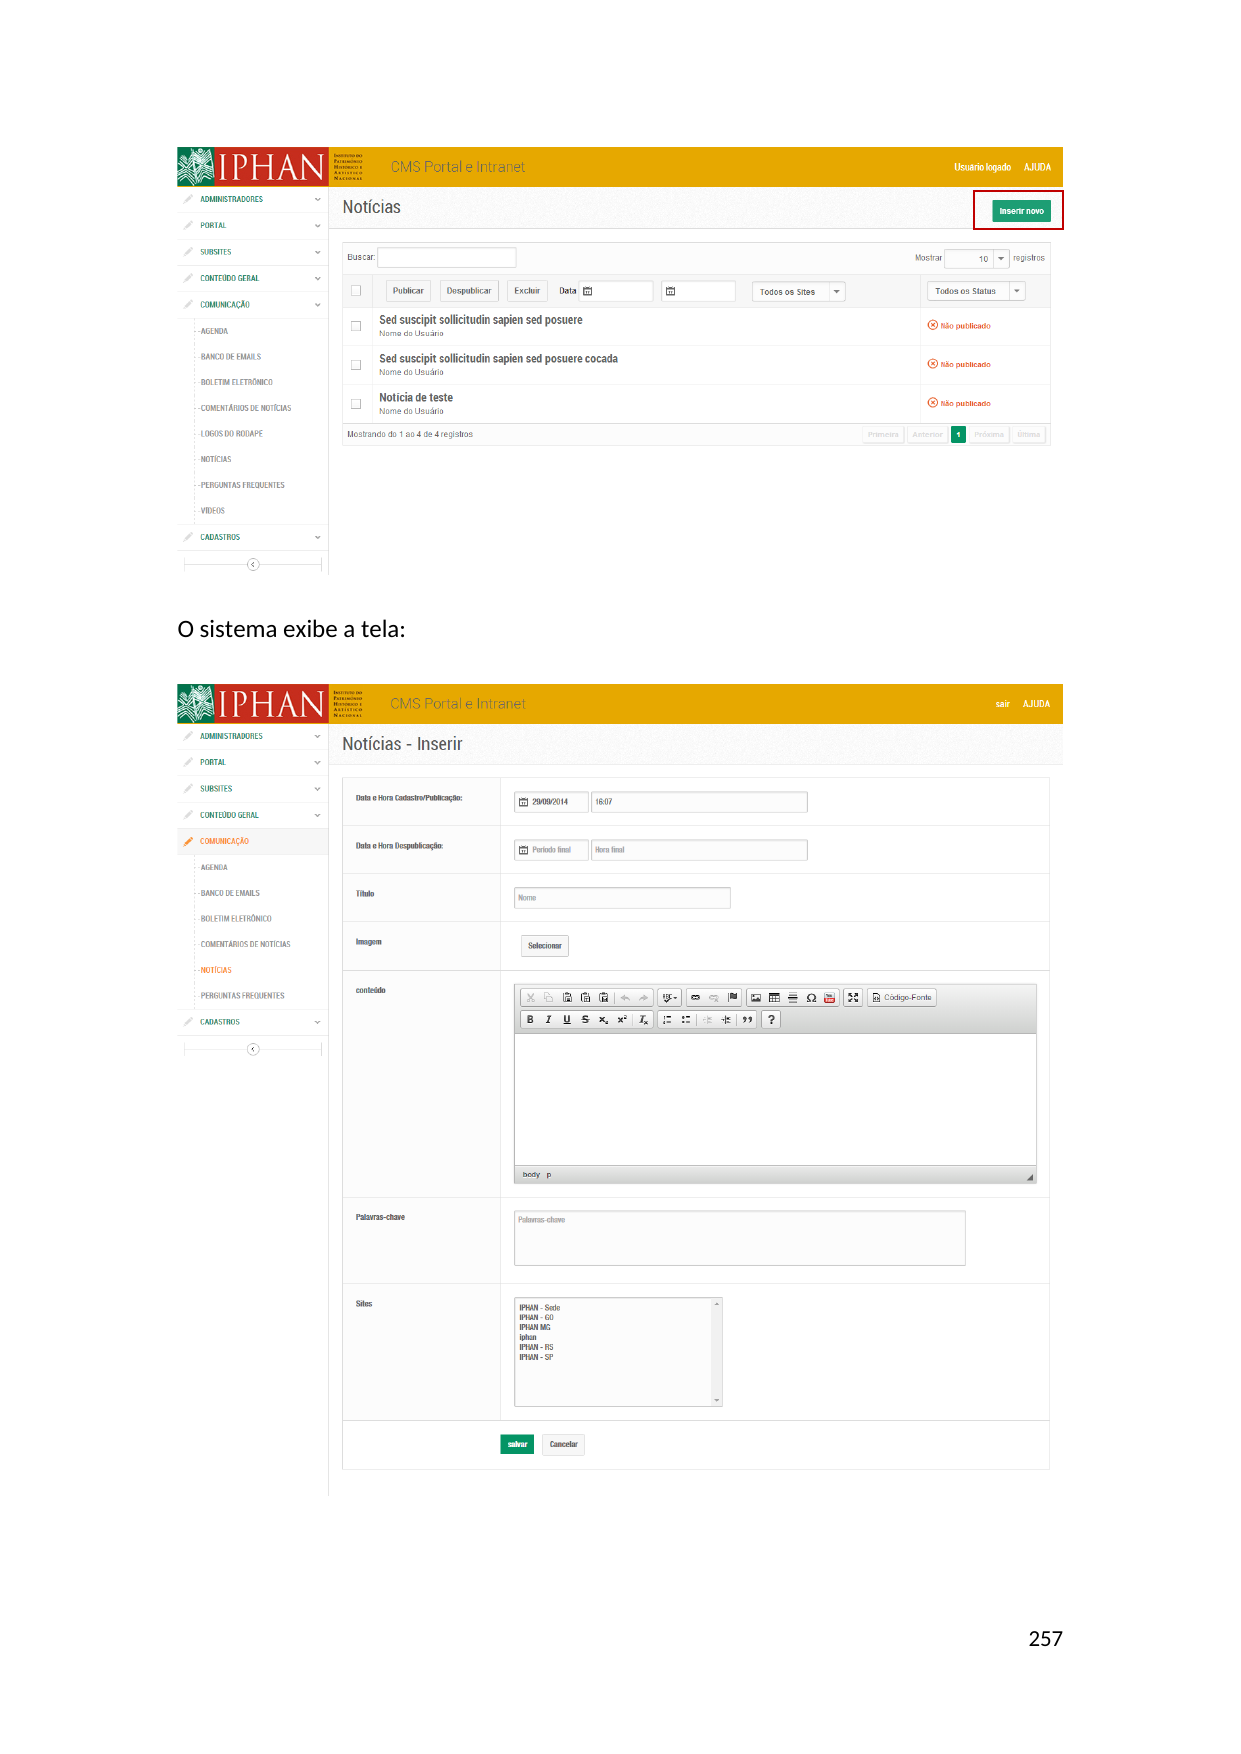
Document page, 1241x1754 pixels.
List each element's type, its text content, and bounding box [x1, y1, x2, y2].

picture [177, 684, 1063, 1496]
picture [975, 192, 1062, 228]
text O sistema exibe a tela: [177, 613, 1063, 644]
picture [177, 147, 1063, 575]
